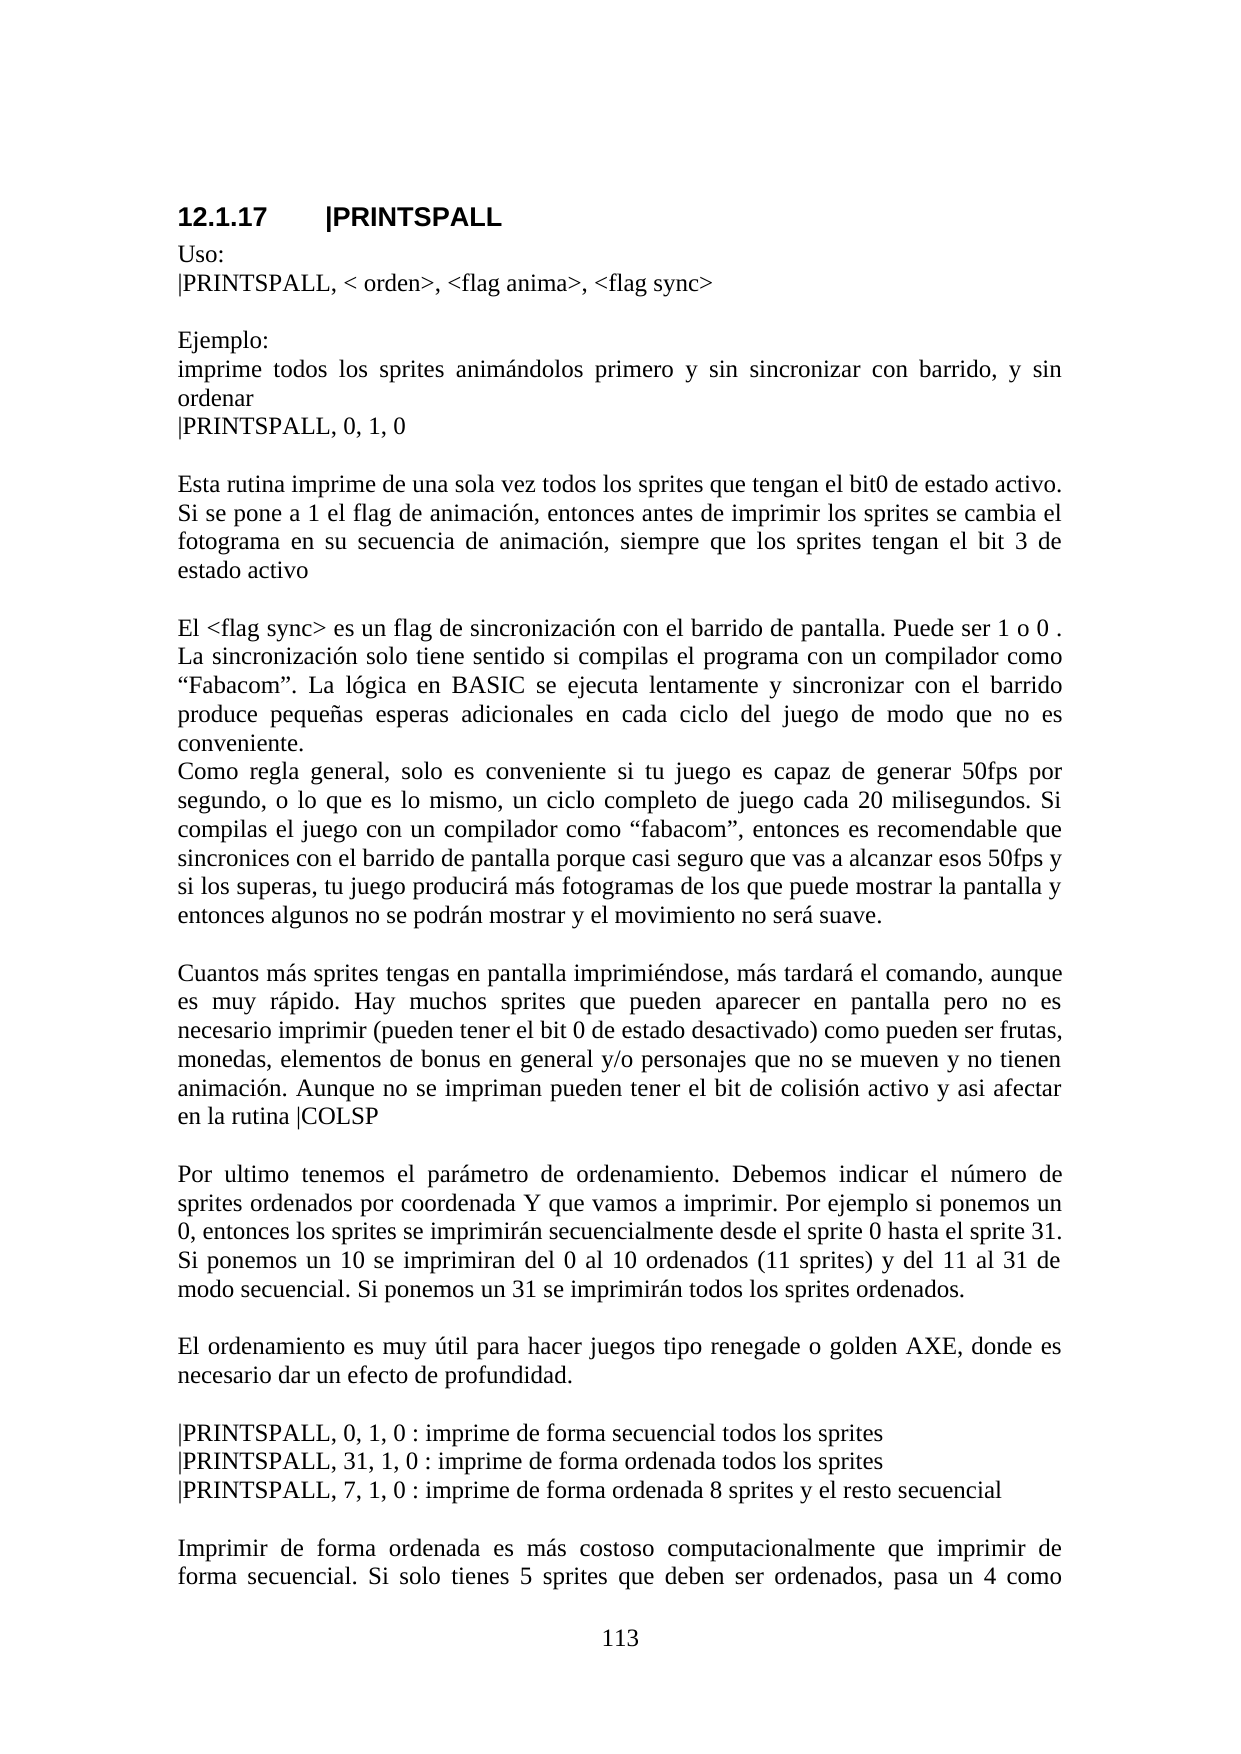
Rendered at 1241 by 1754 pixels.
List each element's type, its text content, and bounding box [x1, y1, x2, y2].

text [177, 1533, 1063, 1590]
text |PRINTSPALL, 7, 1, 0 : imprime de forma ordenada 8 sprites y el resto secuencial [177, 1475, 1063, 1504]
text |PRINTSPALL, < orden>, <flag anima>, <flag sync> [177, 268, 1063, 296]
text |PRINTSPALL, 0, 1, 0 [177, 411, 1063, 440]
text Esta rutina imprime de una sola vez todos los sprites que tengan el bit0 de estado activo. Si se pone a 1 el flag de animación, entonces antes de imprimir los sprites se cambia el fotograma en su secuencia de animación, siempre que los sprites tengan el bit 3 de estado activo [177, 469, 1063, 584]
text |PRINTSPALL, 31, 1, 0 : imprime de forma ordenada todos los sprites [177, 1446, 1063, 1475]
subtitle |PRINTSPALL [177, 201, 1063, 233]
text El <flag sync> es un flag de sincronización con el barrido de pantalla. Puede ser 1 o 0 . La sincronización solo tiene sentido si compilas el programa con un compilador como “Fabacom”. La lógica en BASIC se ejecuta lentamente y sincronizar con el barrido produce pequeñas esperas adicionales en cada ciclo del juego de modo que no es conveniente. [177, 613, 1063, 756]
text Ejemplo: [177, 325, 1063, 354]
text |PRINTSPALL, 0, 1, 0 : imprime de forma secuencial todos los sprites [177, 1418, 1063, 1446]
text imprime todos los sprites animándolos primero y sin sincronizar con barrido, y sin ordenar [177, 354, 1063, 411]
text Por ultimo tenemos el parámetro de ordenamiento. Debemos indicar el número de sprites ordenados por coordenada Y que vamos a imprimir. Por ejemplo si ponemos un 0, entonces los sprites se imprimirán secuencialmente desde el sprite 0 hasta el sprite 31. Si ponemos un 10 se imprimiran del 0 al 10 ordenados (11 sprites) y del 11 al 31 de modo secuencial. Si ponemos un 31 se imprimirán todos los sprites ordenados. [177, 1159, 1063, 1303]
text Uso: [177, 239, 1063, 268]
text El ordenamiento es muy útil para hacer juegos tipo renegade o golden AXE, donde es necesario dar un efecto de profundidad. [177, 1331, 1063, 1389]
text Cuantos más sprites tengas en pantalla imprimiéndose, más tardará el comando, aunque es muy rápido. Hay muchos sprites que pueden aparecer en pantalla pero no es necesario imprimir (pueden tener el bit 0 de estado desactivado) como pueden ser frutas, monedas, elementos de bonus en general y/o personajes que no se mueven y no tienen animación. Aunque no se impriman pueden tener el bit de colisión activo y asi afectar en la rutina |COLSP [177, 958, 1063, 1130]
text Como regla general, solo es conveniente si tu juego es capaz de generar 50fps por segundo, o lo que es lo mismo, un ciclo completo de juego cada 20 milisegundos. Si compilas el juego con un compilador como “fabacom”, entonces es recomendable que sincronices con el barrido de pantalla porque casi seguro que vas a alcanzar esos 50fps y si los superas, tu juego producirá más fotogramas de los que puede mostrar la pantalla y entonces algunos no se podrán mostrar y el movimiento no será suave. [177, 756, 1063, 929]
